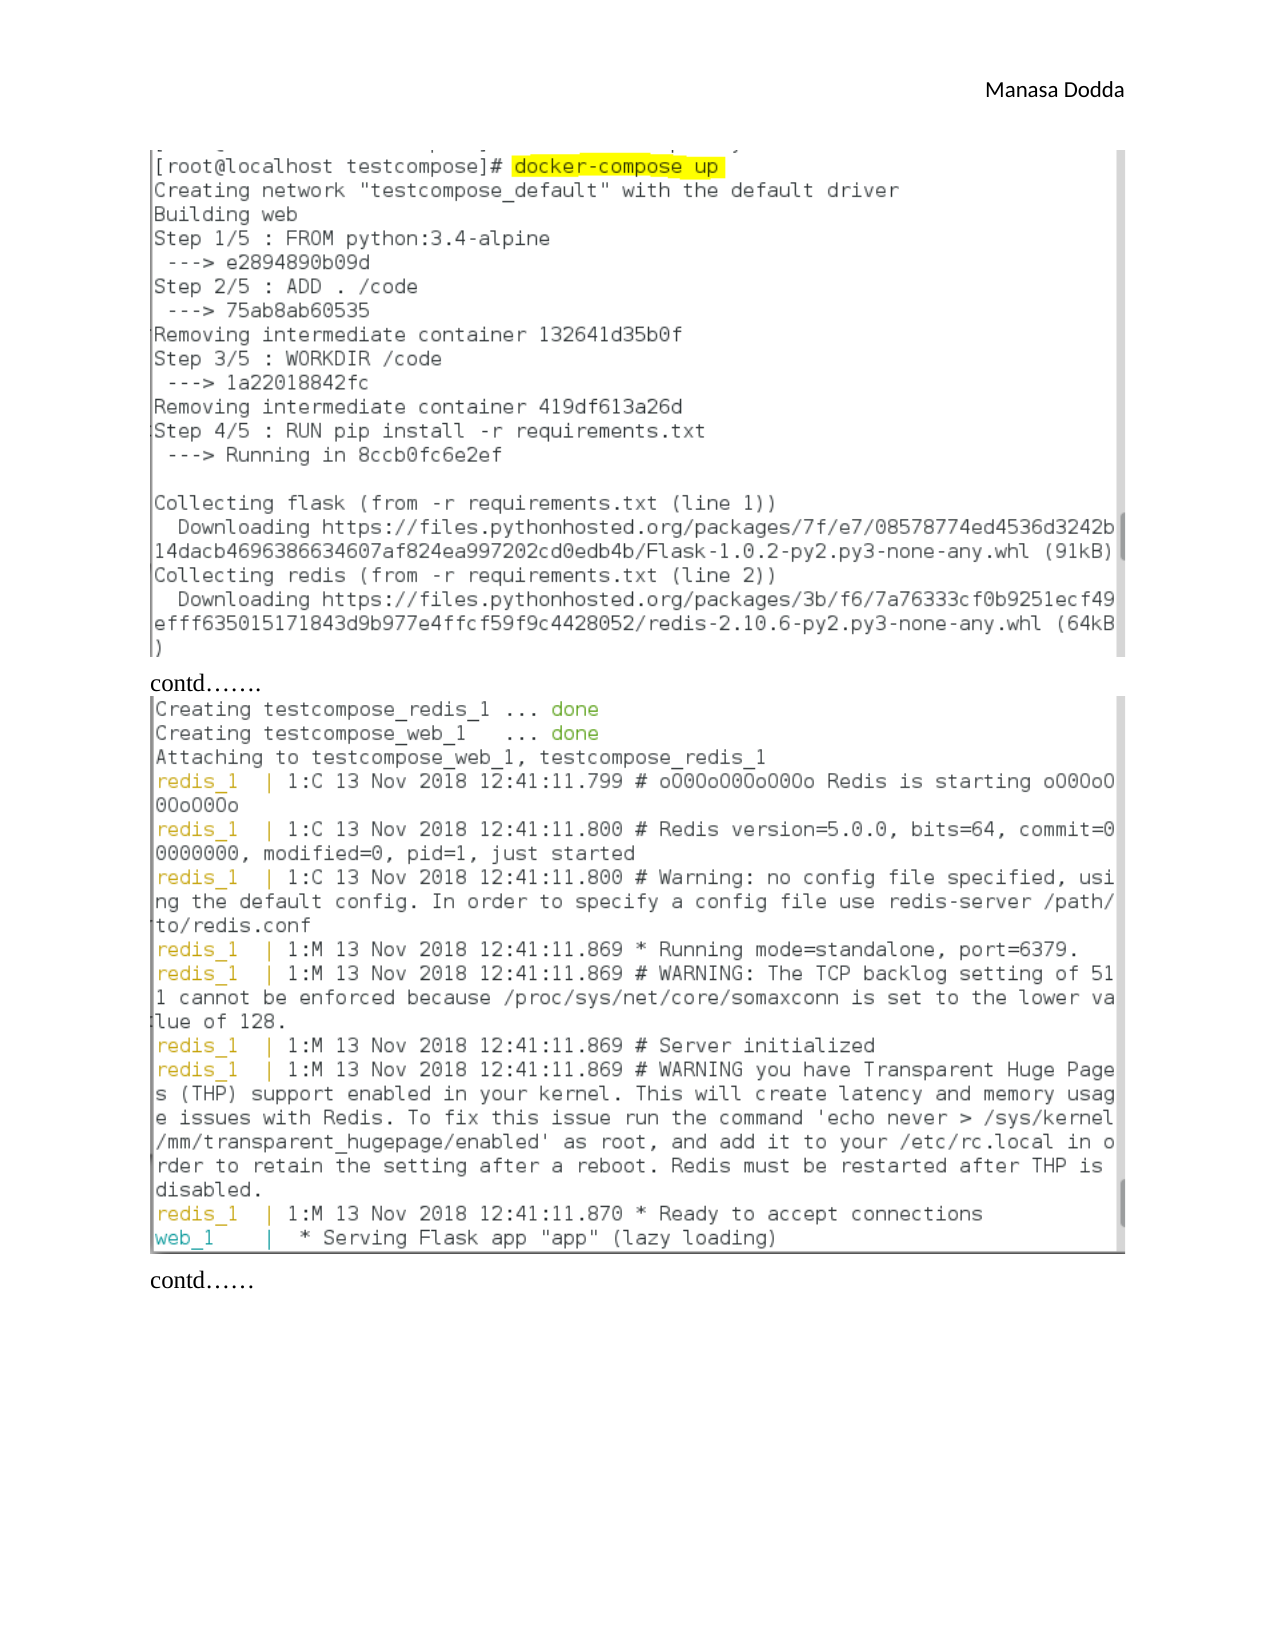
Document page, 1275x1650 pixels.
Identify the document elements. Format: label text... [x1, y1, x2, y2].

picture [150, 150, 1125, 657]
text contd…… [150, 1254, 1125, 1294]
picture [150, 696, 1125, 1254]
text contd……. [150, 657, 1125, 696]
